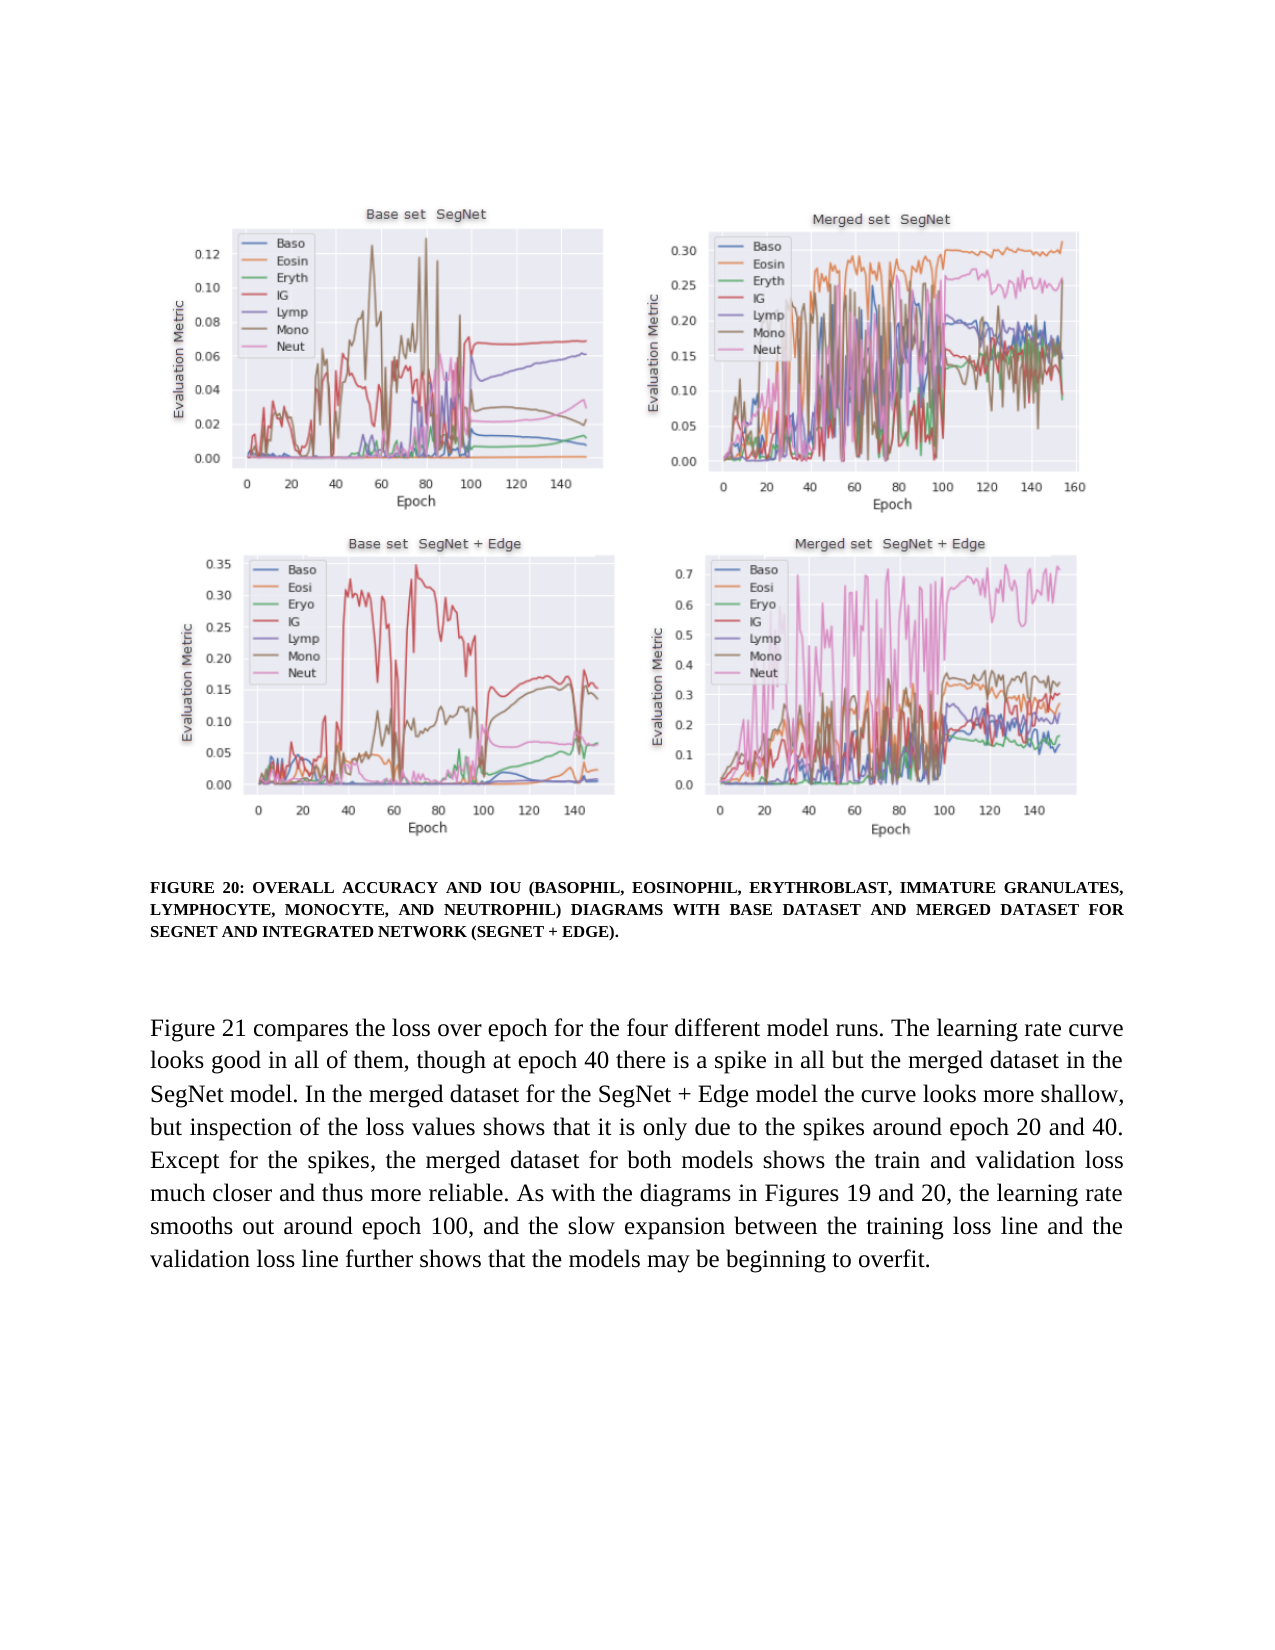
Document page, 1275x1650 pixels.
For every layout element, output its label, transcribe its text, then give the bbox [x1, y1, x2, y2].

text Figure 20: OVERALL ACCURACY AND IOU (Basophil, Eosinophil, Erythroblast, Immature granulates, lymphocyte, Monocyte, and Neutrophil) DIAGRAMS with BASE DATASET AND MERGED DATASET FOR SEGNET AND INTEGRATED NETWORK (SEGNET + EDGE). [150, 877, 1125, 941]
picture [150, 198, 1125, 853]
text Figure 21 compares the loss over epoch for the four different model runs. The learning rate curve looks good in all of them, though at epoch 40 there is a spike in all but the merged dataset in the SegNet model. In the merged dataset for the SegNet + Edge model the curve looks more shallow, but inspection of the loss values shows that it is only due to the spikes around epoch 20 and 40. Except for the spikes, the merged dataset for both models shows the train and validation loss much closer and thus more reliable. As with the diagrams in Figures 19 and 20, the learning rate smooths out around epoch 100, and the slow expansion between the training loss line and the validation loss line further shows that the models may be beginning to overfit. [150, 1013, 1125, 1272]
